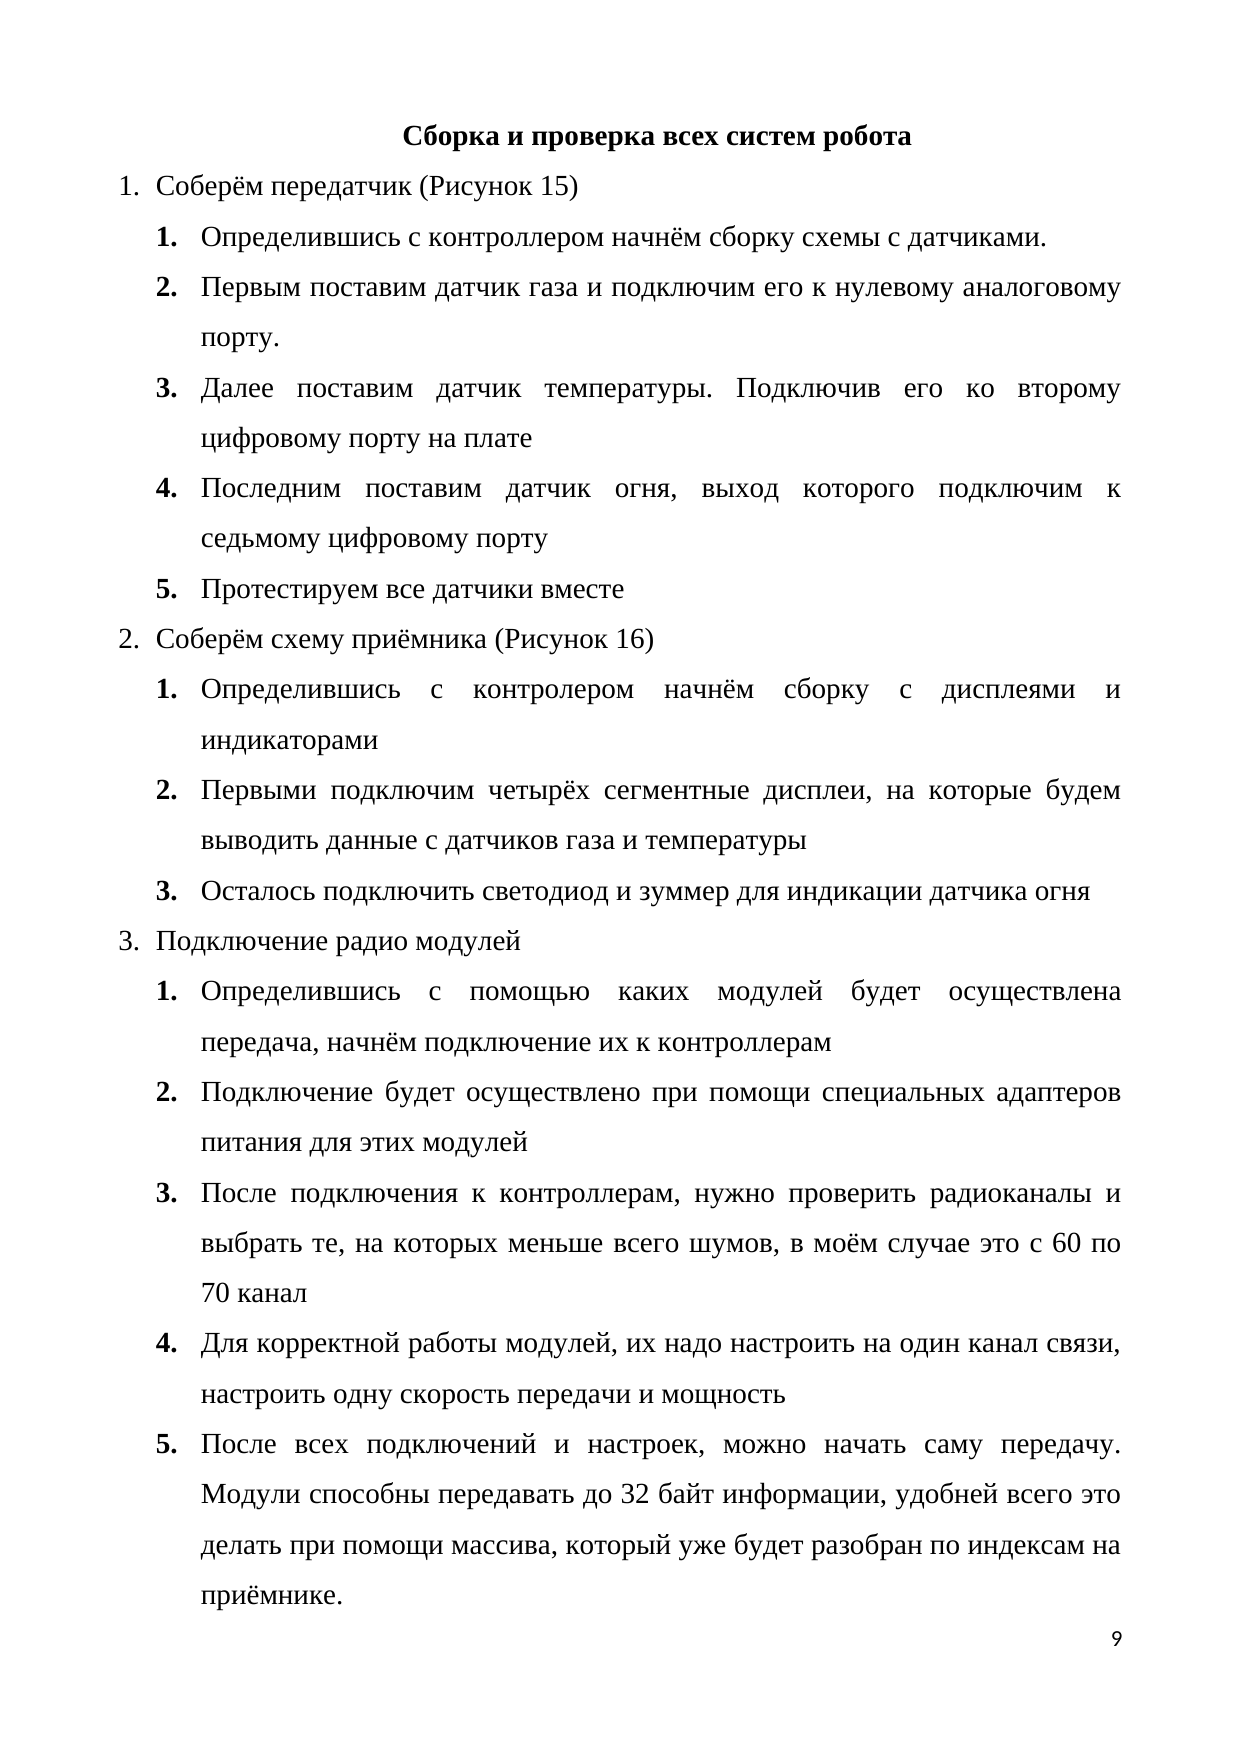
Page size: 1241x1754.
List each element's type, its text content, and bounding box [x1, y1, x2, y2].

list Протестируем все датчики вместе [156, 571, 1122, 604]
list Определившись с помощью каких модулей будет осуществлена передача, начнём подключение их к контроллерам [156, 973, 1122, 1057]
list Соберём передатчик (Рисунок 15) [118, 168, 1122, 202]
list После всех подключений и настроек, можно начать саму передачу. Модули способны передавать до 32 байт информации, удобней всего это делать при помощи массива, который уже будет разобран по индексам на приёмнике. [156, 1426, 1122, 1611]
subtitle Сборка и проверка всех систем робота [118, 118, 1122, 152]
list Далее поставим датчик температуры. Подключив его ко второму цифровому порту на плате [156, 370, 1122, 453]
list Подключение радио модулей [118, 923, 1122, 957]
list После подключения к контроллерам, нужно проверить радиоканалы и выбрать те, на которых меньше всего шумов, в моём случае это с 60 по 70 канал [156, 1175, 1122, 1309]
list Последним поставим датчик огня, выход которого подключим к седьмому цифровому порту [156, 470, 1122, 554]
list Соберём схему приёмника (Рисунок 16) [118, 621, 1122, 655]
list Осталось подключить светодиод и зуммер для индикации датчика огня [156, 873, 1122, 906]
list Первыми подключим четырёх сегментные дисплеи, на которые будем выводить данные с датчиков газа и температуры [156, 772, 1122, 856]
list Первым поставим датчик газа и подключим его к нулевому аналоговому порту. [156, 269, 1122, 353]
list Определившись с контролером начнём сборку с дисплеями и индикаторами [156, 672, 1122, 755]
list Определившись с контроллером начнём сборку схемы с датчиками. [156, 219, 1122, 252]
list Для корректной работы модулей, их надо настроить на один канал связи, настроить одну скорость передачи и мощность [156, 1326, 1122, 1409]
list Подключение будет осуществлено при помощи специальных адаптеров питания для этих модулей [156, 1074, 1122, 1158]
